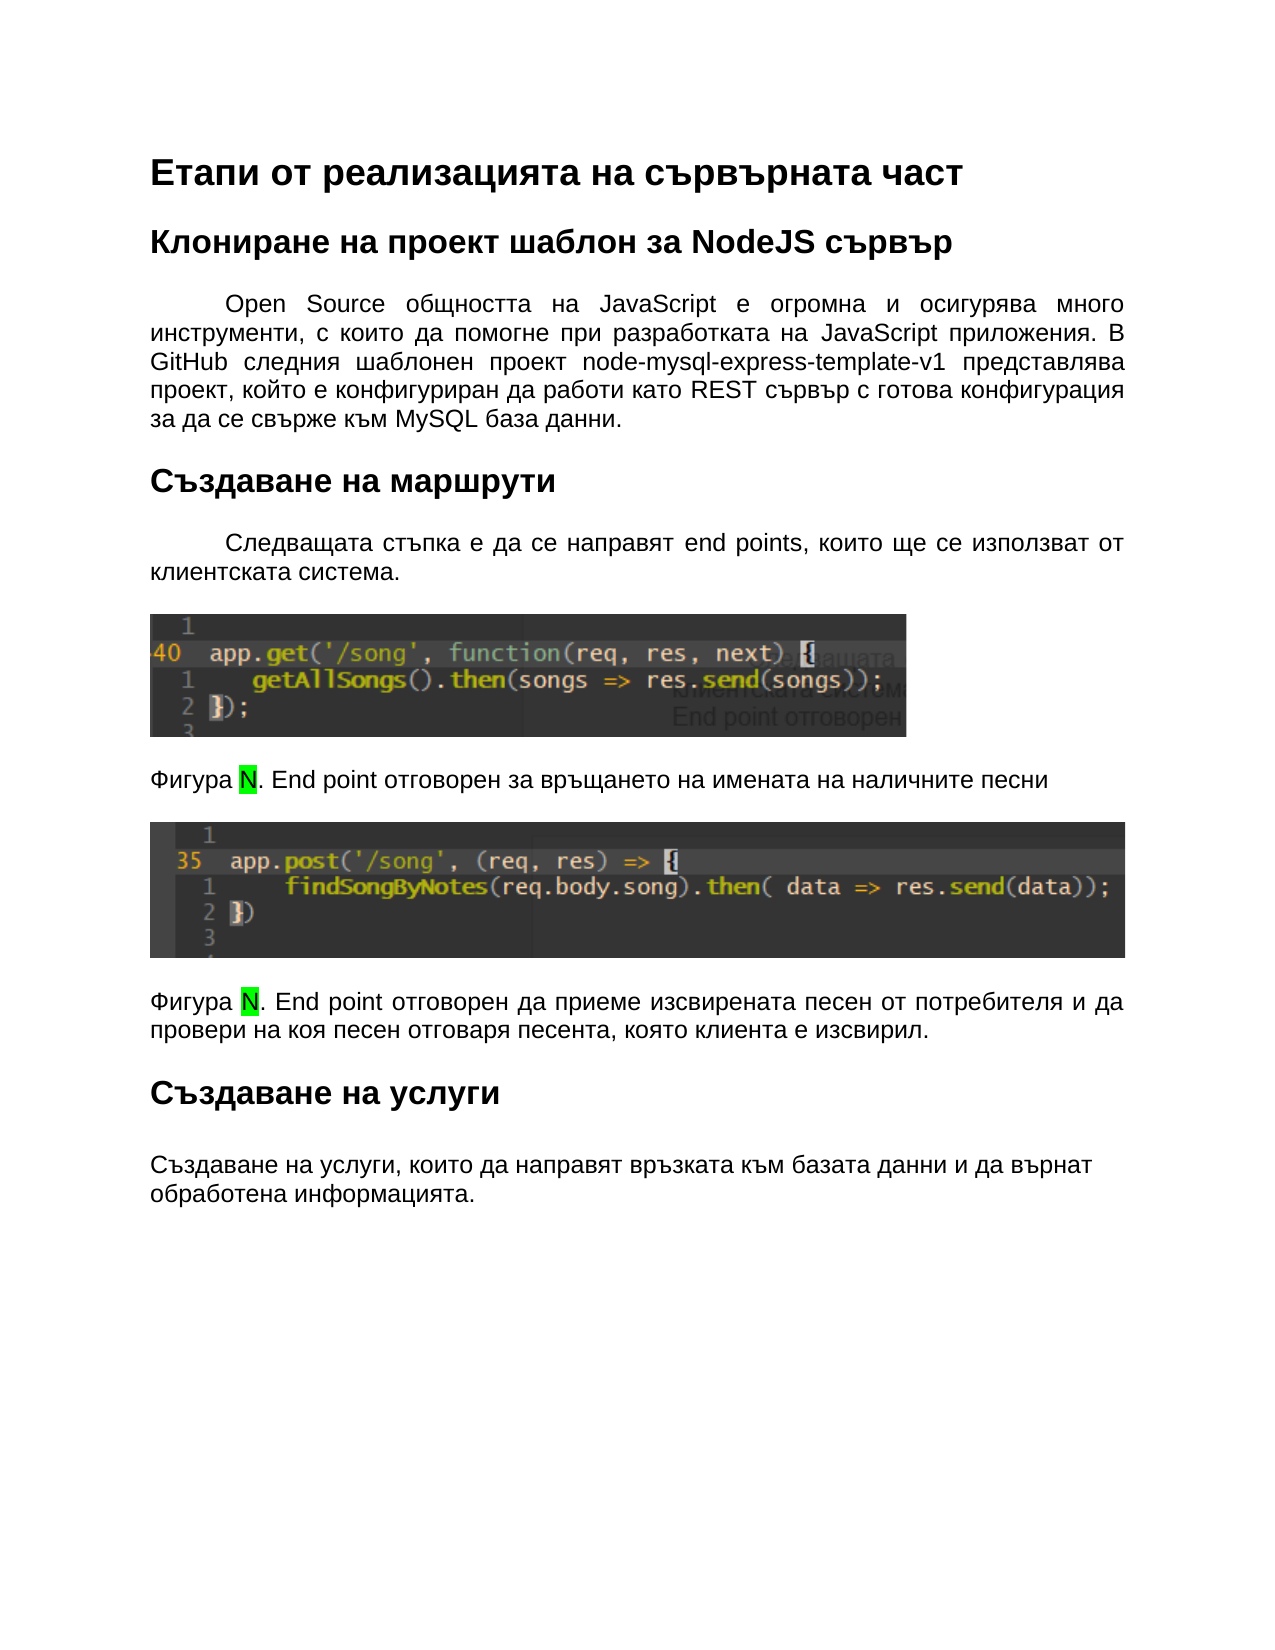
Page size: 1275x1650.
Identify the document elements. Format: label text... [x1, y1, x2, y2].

text Създаване на маршрути [150, 461, 1125, 499]
picture [150, 614, 907, 737]
text Фигура N. End point отговорен за връщането на имената на наличните песни [257, 765, 1125, 794]
text Фигура N. End point отговорен да приеме изсвирената песен от потребителя и да провери на коя песен отговаря песента, която клиента е изсвирил. [150, 987, 1125, 1044]
text Създаване на услуги [150, 1073, 1125, 1111]
text Създаване на услуги, които да направят връзката към базата данни и да върнат обработена информацията. [150, 1150, 1125, 1207]
text Етапи от реализацията на сървърната част [150, 150, 1125, 193]
picture [150, 822, 1125, 958]
text Клониране на проект шаблон за NodeJS сървър [150, 222, 1125, 260]
text Open Source общността на JavaScript е огромна и осигурява много инструменти, с които да помогне при разработката на JavaScript приложения. В GitHub следния шаблонен проект node-mysql-express-template-v1 представлява проект, който е конфигуриран да работи като REST сървър с готова конфигурация за да се свърже към MySQL база данни. [150, 289, 1125, 433]
text Следващата стъпка е да се направят end points, които ще се използват от клиентската система. [150, 528, 1125, 586]
